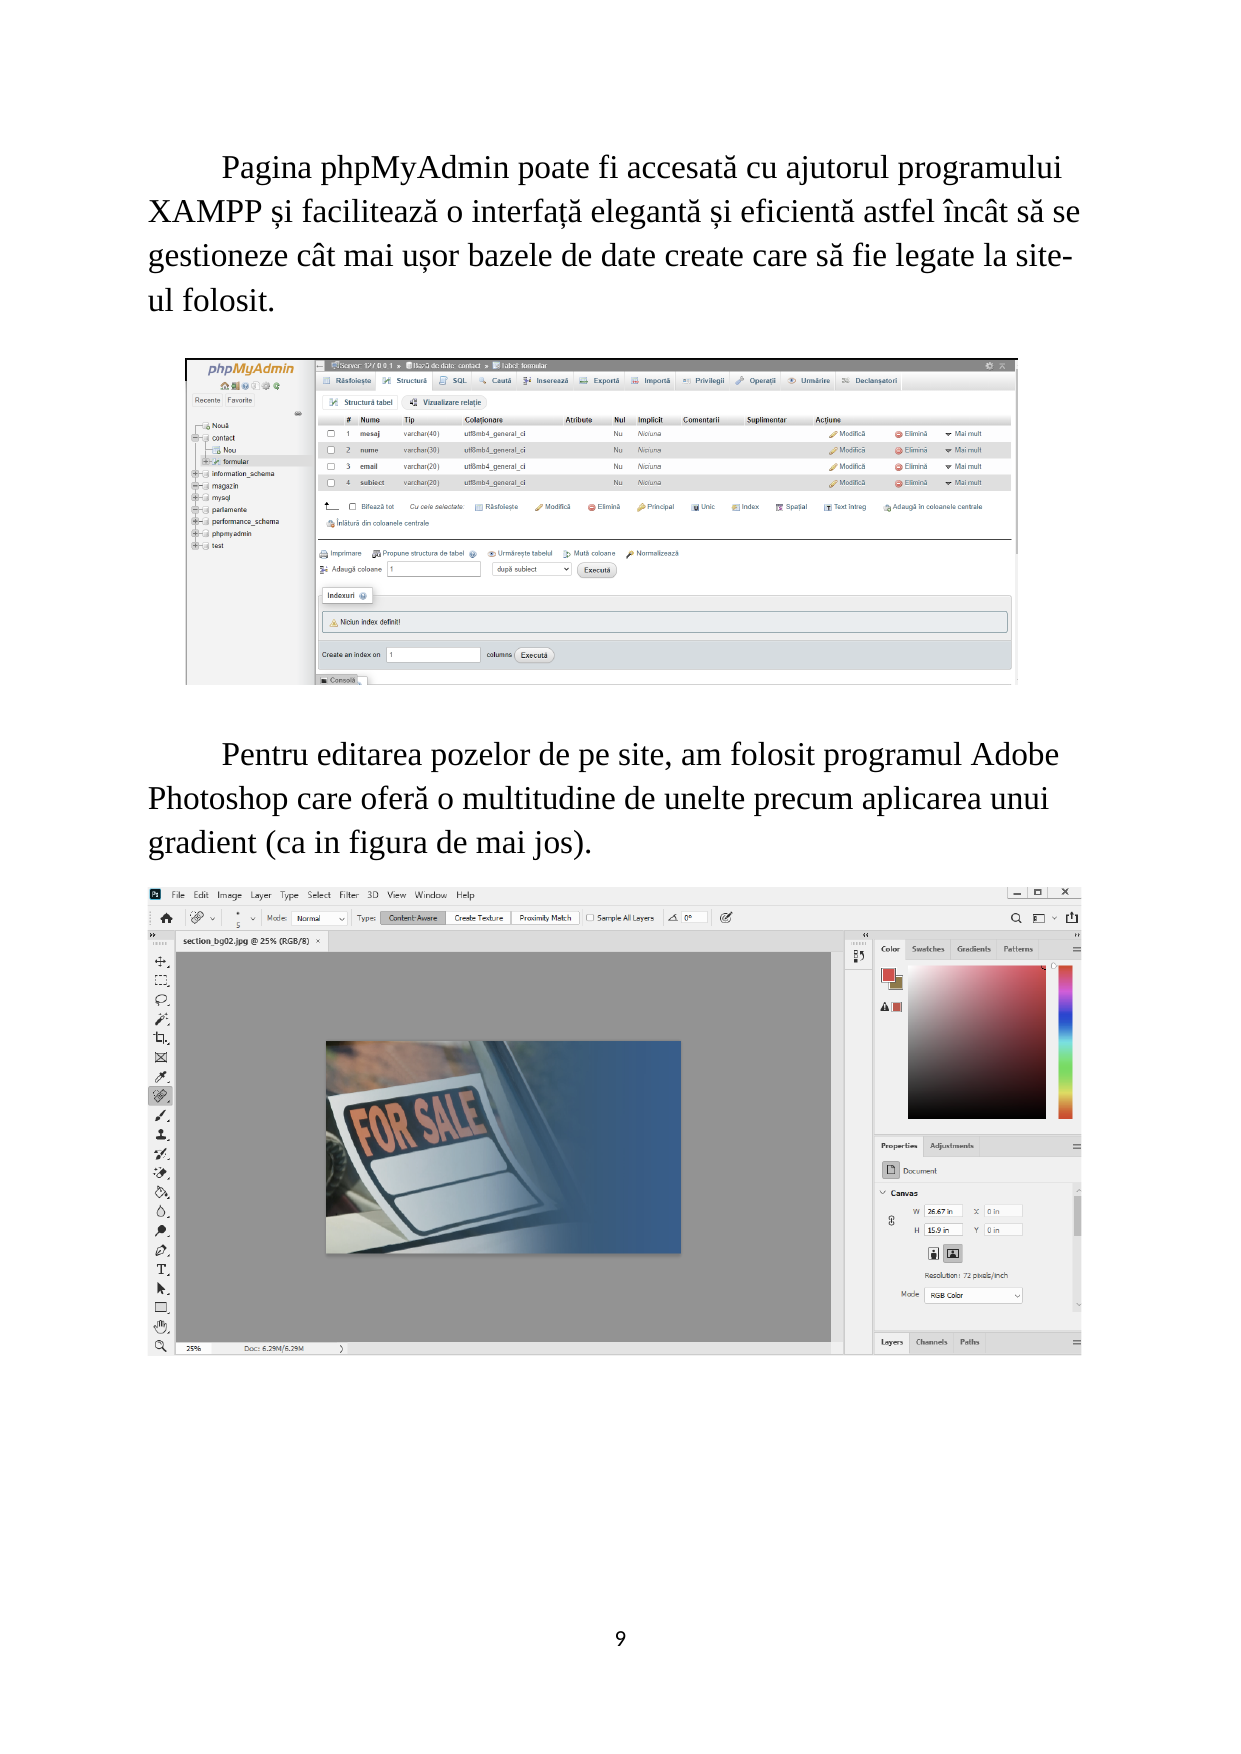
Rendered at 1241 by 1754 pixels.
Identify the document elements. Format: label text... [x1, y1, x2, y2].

picture [147, 887, 1082, 1356]
picture [185, 358, 1018, 685]
text Pentru editarea pozelor de pe site, am folosit programul Adobe Photoshop care oferă o multitudine de unelte precum aplicarea unui gradient (ca in figura de mai jos). [148, 734, 1093, 861]
text Pagina phpMyAdmin poate fi accesată cu ajutorul programului XAMPP și facilitează o interfață elegantă și eficientă astfel încât să se gestioneze cât mai ușor bazele de date create care să fie legate la site-ul folosit. [148, 148, 1093, 318]
